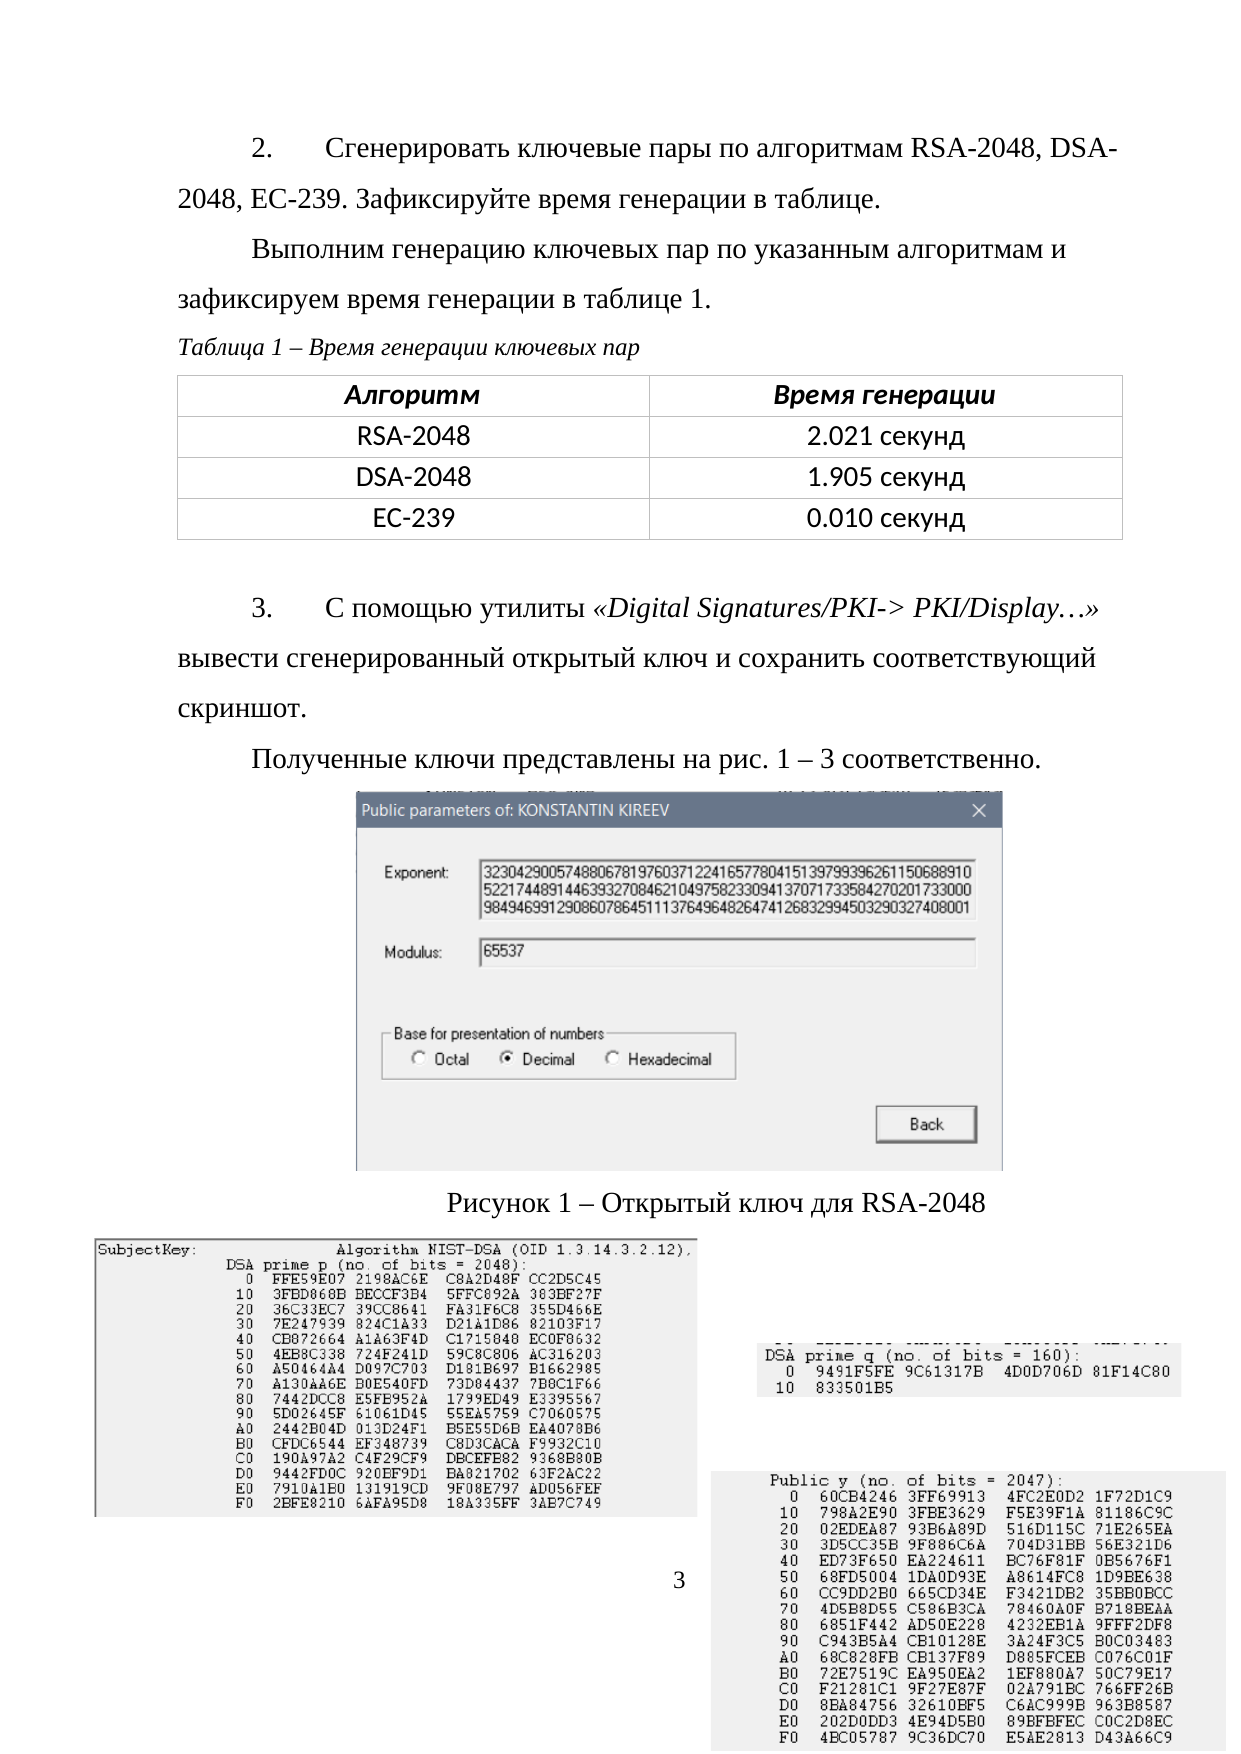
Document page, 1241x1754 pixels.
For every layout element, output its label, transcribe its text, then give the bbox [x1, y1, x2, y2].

table_cell 0.010 секунд [650, 499, 1122, 539]
table_cell DSA-2048 [178, 458, 649, 498]
list Полученные ключи представлены на рис. 1 – 3 соответственно. [251, 741, 1181, 774]
list С помощью утилиты «Digital Signatures/PKI-> PKI/Display…» вывести сгенерированный открытый ключ и сохранить соответствующий скриншот. [177, 590, 1181, 724]
picture [94, 1238, 698, 1517]
table_cell 1.905 секунд [650, 458, 1122, 498]
table_cell RSA-2048 [178, 417, 649, 457]
picture [756, 1343, 1182, 1396]
picture [710, 1471, 1226, 1751]
table_cell EC-239 [178, 499, 649, 539]
list Сгенерировать ключевые пары по алгоритмам RSA-2048, DSA-2048, EC-239. Зафиксируйте время генерации в таблице. [177, 131, 1181, 214]
text Таблица 1 – Время генерации ключевых пар [177, 332, 1181, 361]
list Выполним генерацию ключевых пар по указанным алгоритмам и зафиксируем время генерации в таблице 1. [177, 231, 1181, 315]
table_header Время генерации [650, 376, 1122, 416]
table_cell 2.021 секунд [650, 417, 1122, 457]
picture [355, 791, 1003, 1171]
list Рисунок 1 – Открытый ключ для RSA-2048 [251, 1185, 1181, 1219]
table_header Алгоритм [178, 376, 649, 416]
